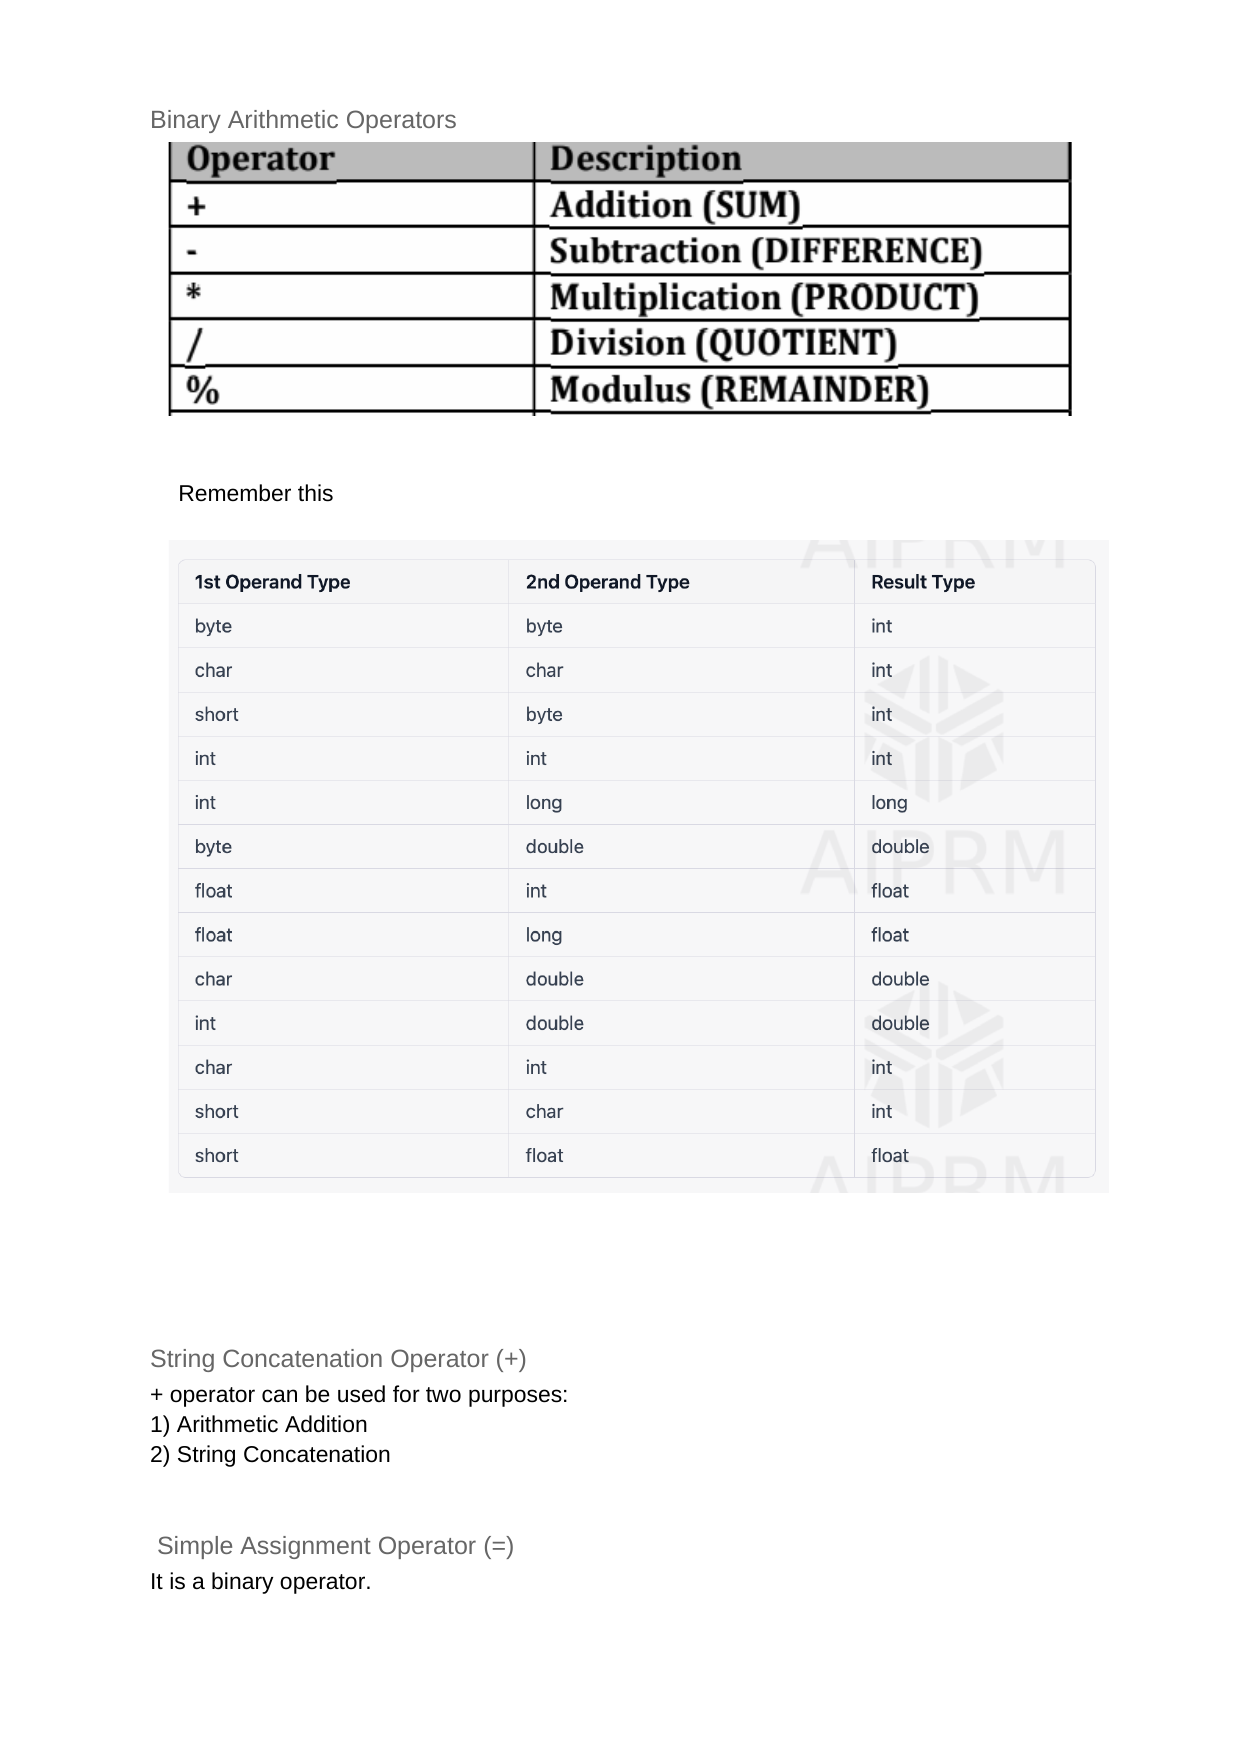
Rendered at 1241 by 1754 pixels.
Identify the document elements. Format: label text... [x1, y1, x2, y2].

text It is a binary operator. [150, 1568, 1090, 1594]
text + operator can be used for two purposes: [150, 1381, 1090, 1407]
picture [168, 142, 1072, 416]
text 2) String Concatenation [150, 1441, 1090, 1468]
subtitle Binary Arithmetic Operators [150, 105, 1090, 134]
text 1) Arithmetic Addition [150, 1411, 1090, 1437]
text Remember this [150, 480, 1090, 506]
picture [168, 540, 1109, 1193]
subtitle Simple Assignment Operator (=) [150, 1531, 1090, 1560]
subtitle String Concatenation Operator (+) [150, 1344, 1090, 1373]
